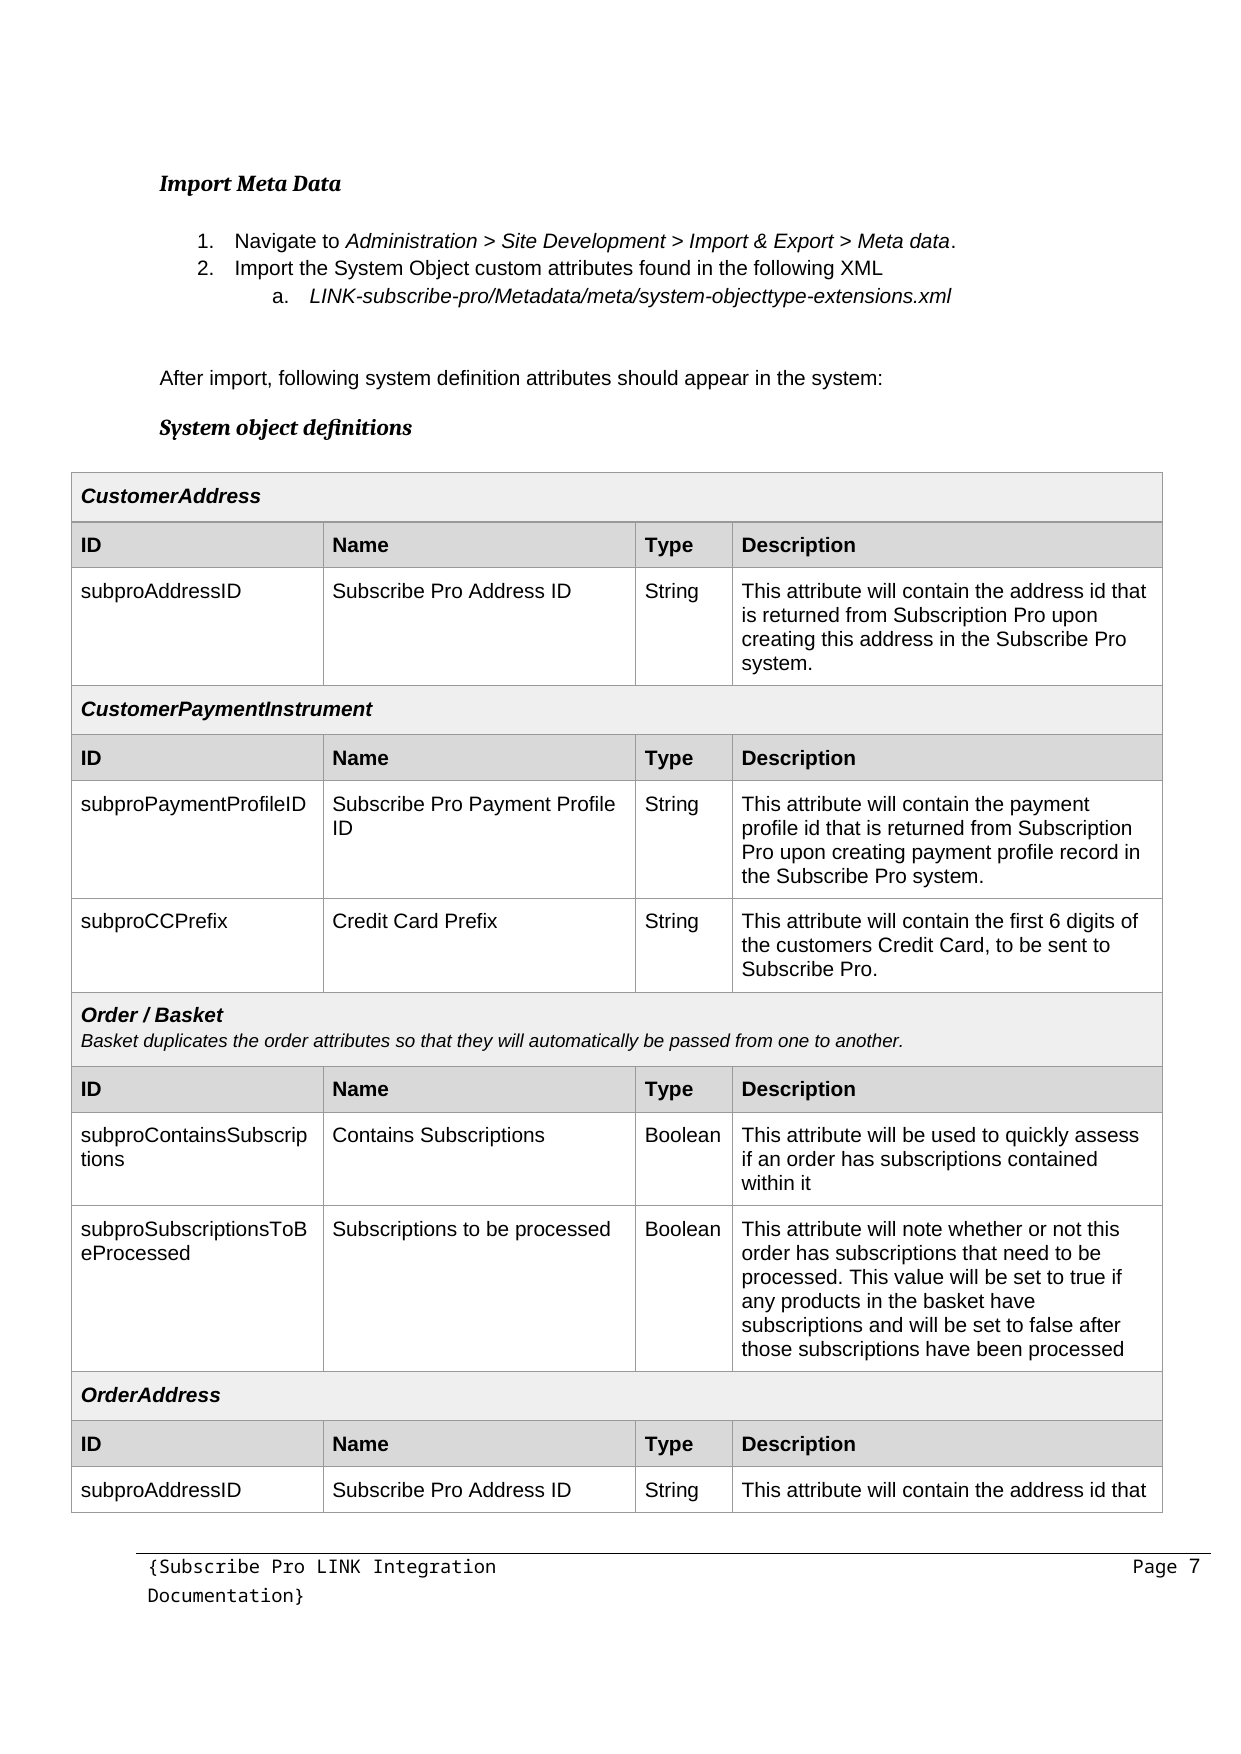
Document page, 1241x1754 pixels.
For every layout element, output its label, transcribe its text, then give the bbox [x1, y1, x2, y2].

list Navigate to Administration > Site Development > Import & Export > Meta data. [197, 228, 1128, 252]
table_cell Credit Card Prefix [324, 899, 635, 992]
text After import, following system definition attributes should appear in the system: [159, 366, 1128, 390]
table_header CustomerAddress [72, 473, 1162, 521]
table_cell String [636, 1467, 732, 1512]
table_cell This attribute will be used to quickly assess if an order has subscriptions contained within it [733, 1113, 1162, 1205]
table_cell Contains Subscriptions [324, 1113, 635, 1205]
table_cell OrderAddress [72, 1372, 1162, 1420]
table_cell String [636, 781, 732, 898]
table_cell This attribute will contain the address id that is returned from Subscription Pro upon creating this address in the Subscribe Pro system. [733, 568, 1162, 685]
table_cell Description [733, 1421, 1162, 1466]
table_cell subproSubscriptionsToBeProcessed [72, 1206, 323, 1371]
table_cell subproContainsSubscriptions [72, 1113, 323, 1205]
table_cell Description [733, 735, 1162, 780]
table_cell CustomerPaymentInstrument [72, 686, 1162, 734]
table_cell ID [72, 1421, 323, 1466]
table_cell This attribute will note whether or not this order has subscriptions that need to be processed. This value will be set to true if any products in the basket have subscriptions and will be set to false after those subscriptions have been processed [733, 1206, 1162, 1371]
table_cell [733, 1467, 1162, 1512]
table_cell Type [636, 1067, 732, 1112]
table_cell Type [636, 735, 732, 780]
table_cell Boolean [636, 1206, 732, 1371]
table_cell Type [636, 1421, 732, 1466]
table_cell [324, 1467, 635, 1512]
table_cell Name [324, 1067, 635, 1112]
table_cell Subscriptions to be processed [324, 1206, 635, 1371]
table_cell Boolean [636, 1113, 732, 1205]
table_cell Description [733, 523, 1162, 567]
table_cell This attribute will contain the first 6 digits of the customers Credit Card, to be sent to Subscribe Pro. [733, 899, 1162, 992]
table_cell Description [733, 1067, 1162, 1112]
table_cell Subscribe Pro Address ID [324, 568, 635, 685]
table_cell ID [72, 523, 323, 567]
table_cell subproCCPrefix [72, 899, 323, 992]
table_cell Order / Basket Basket duplicates the order attributes so that they will automatically be passed from one to another. [72, 993, 1162, 1066]
table_cell ID [72, 735, 323, 780]
table_cell Subscribe Pro Payment Profile ID [324, 781, 635, 898]
table_cell Name [324, 1421, 635, 1466]
table_cell subproAddressID [72, 568, 323, 685]
subtitle System object definitions [159, 414, 1128, 441]
table_cell Name [324, 523, 635, 567]
table_cell subproPaymentProfileID [72, 781, 323, 898]
table_cell ID [72, 1067, 323, 1112]
table_cell This attribute will contain the payment profile id that is returned from Subscription Pro upon creating payment profile record in the Subscribe Pro system. [733, 781, 1162, 898]
list Import the System Object custom attributes found in the following XML [197, 256, 1128, 280]
table_cell String [636, 899, 732, 992]
subtitle Import Meta Data [159, 171, 1128, 197]
table_cell subproAddressID [72, 1467, 323, 1512]
list LINK-subscribe-pro/Metadata/meta/system-objecttype-extensions.xml [272, 283, 1128, 335]
table_cell String [636, 568, 732, 685]
table_cell Name [324, 735, 635, 780]
table_cell Type [636, 523, 732, 567]
